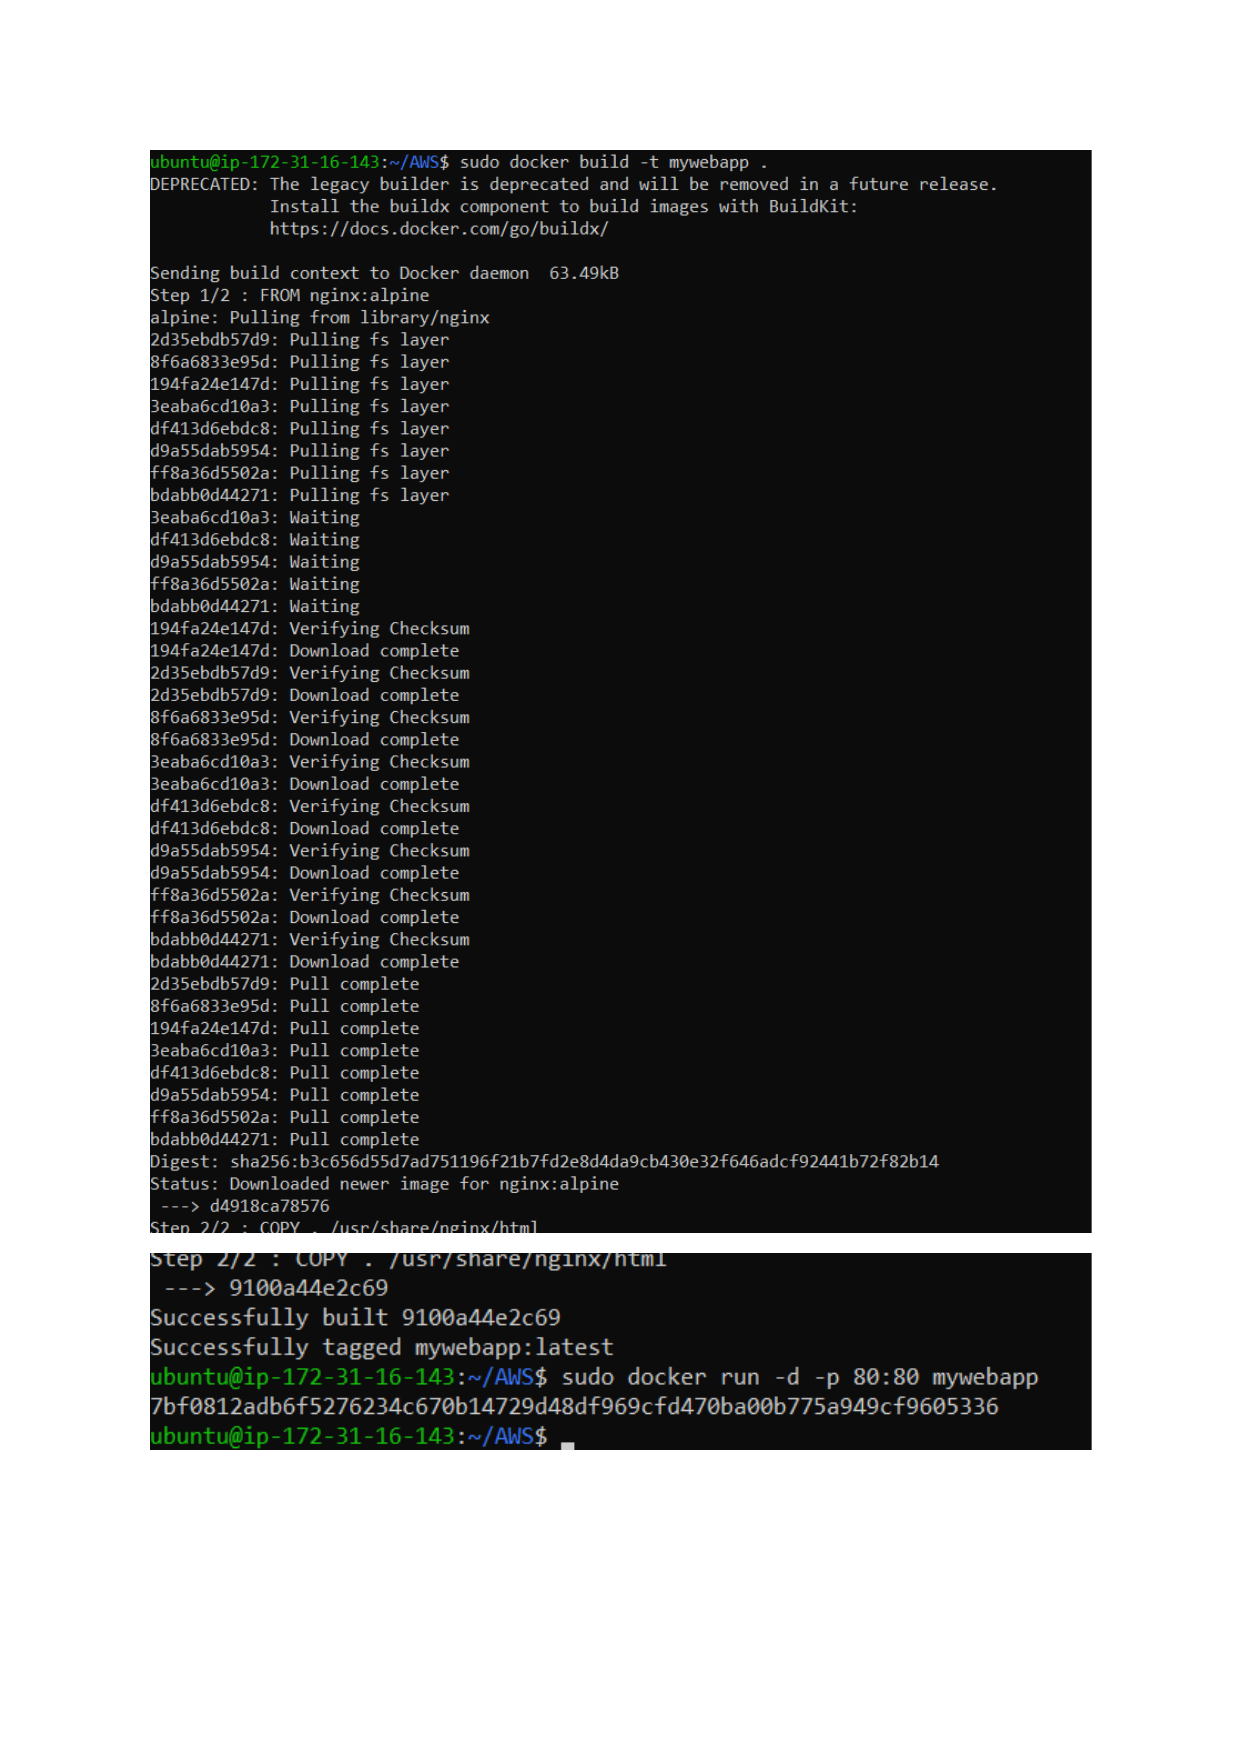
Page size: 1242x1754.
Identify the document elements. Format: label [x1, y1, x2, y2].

picture [150, 150, 1092, 1233]
picture [150, 1253, 1092, 1450]
